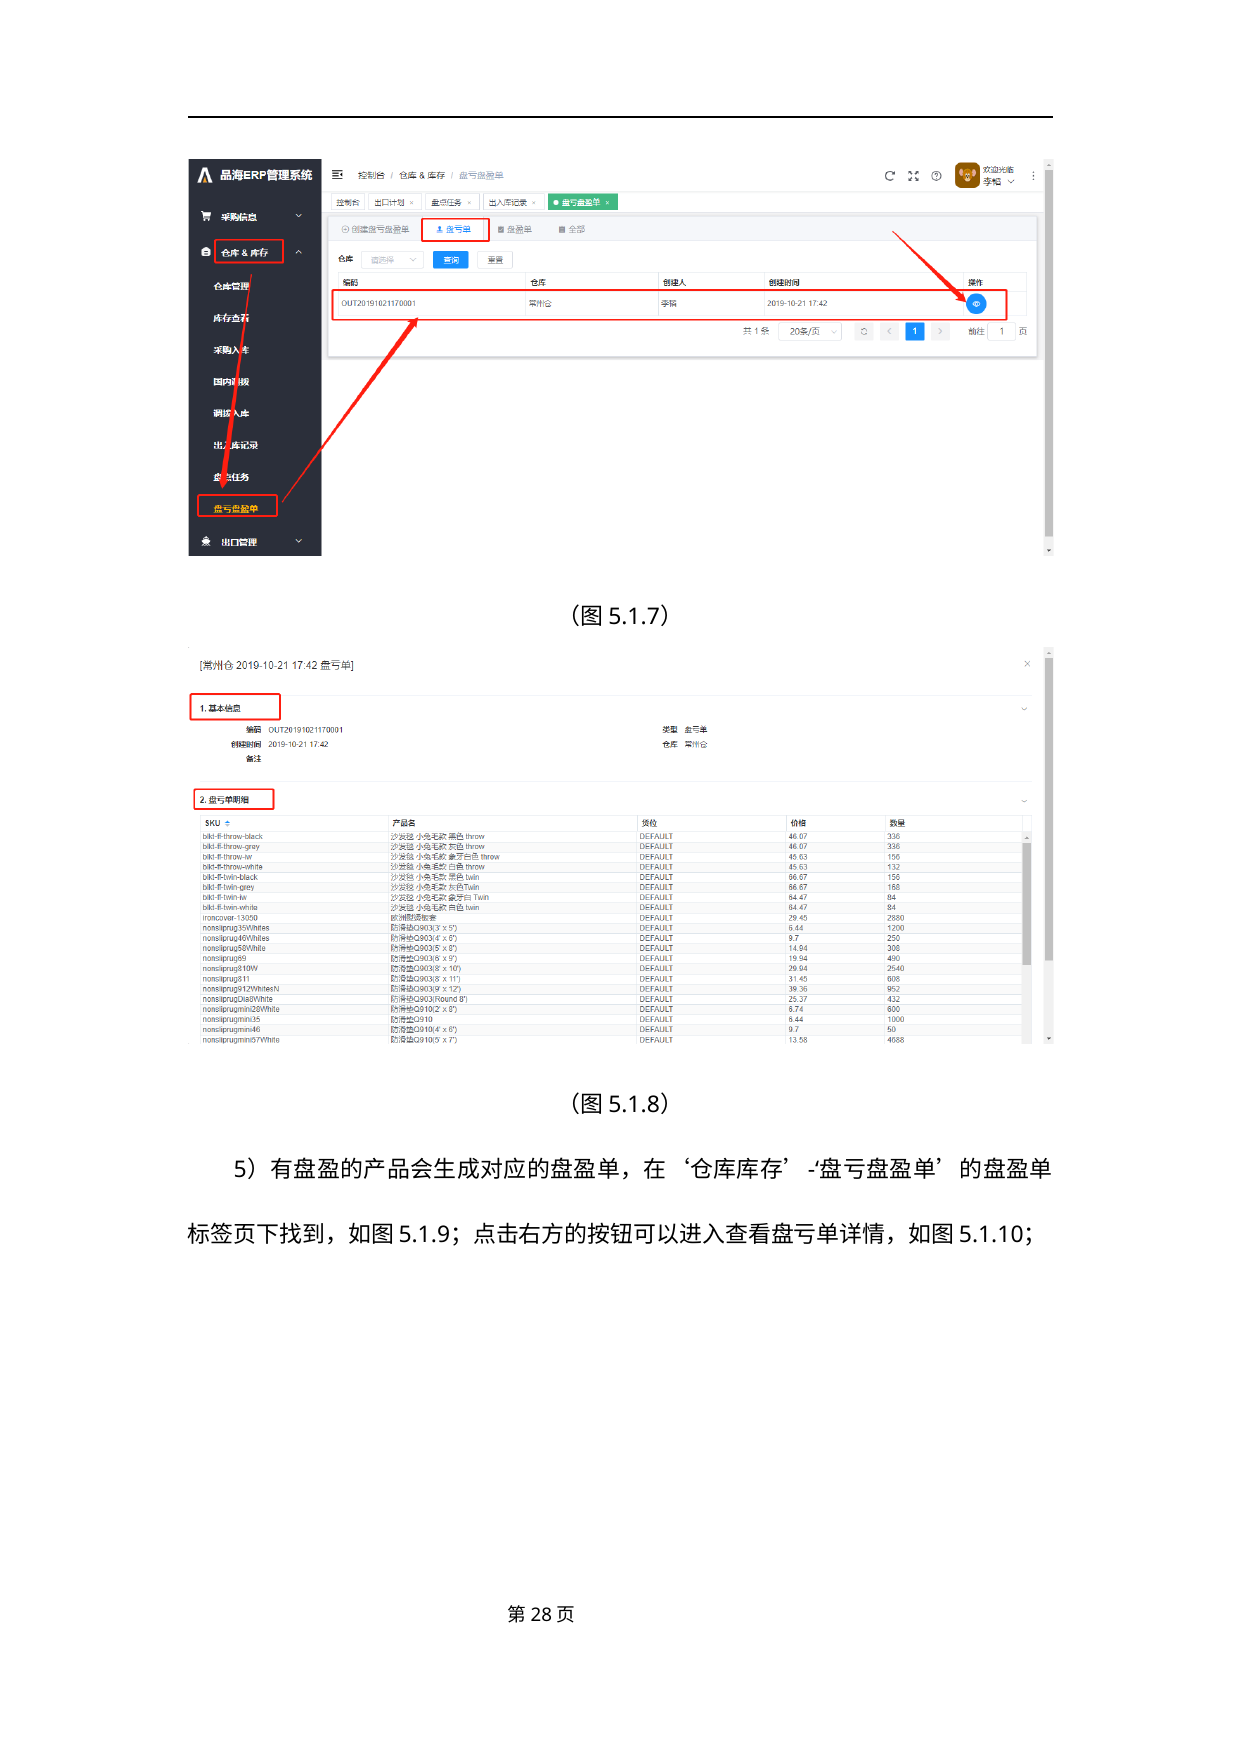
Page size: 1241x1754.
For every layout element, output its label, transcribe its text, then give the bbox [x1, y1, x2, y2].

text （图5.1.7） [187, 582, 1053, 647]
picture [188, 159, 1054, 556]
text 5）有盘盈的产品会生成对应的盘盈单，在‘仓库库存’-‘盘亏盘盈单’的盘盈单标签页下找到，如图5.1.9；点击右方的按钮可以进入查看盘亏单详情，如图5.1.10； [187, 1135, 1053, 1265]
text （图5.1.8） [187, 1070, 1053, 1135]
picture [188, 647, 1054, 1044]
